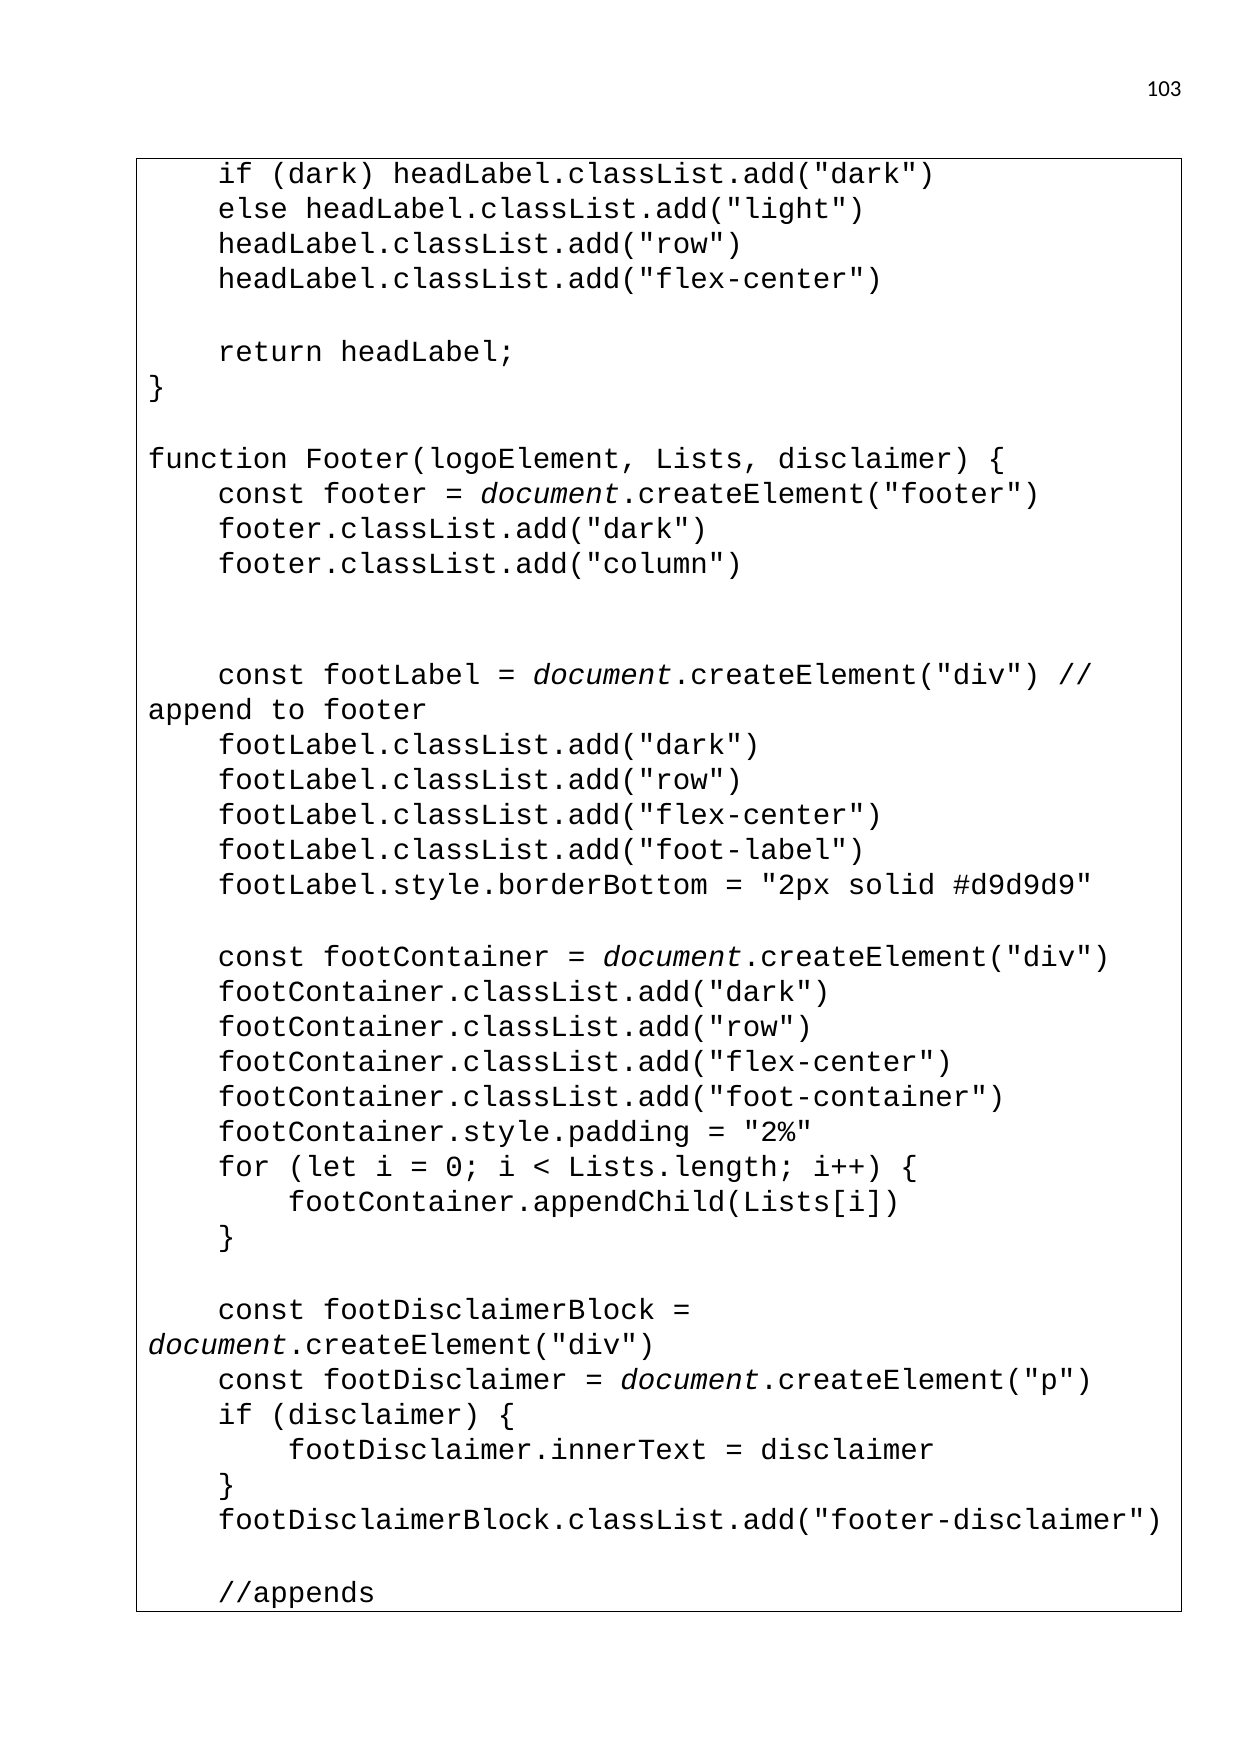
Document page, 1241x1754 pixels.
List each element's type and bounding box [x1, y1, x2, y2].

table_header [137, 159, 1181, 1611]
